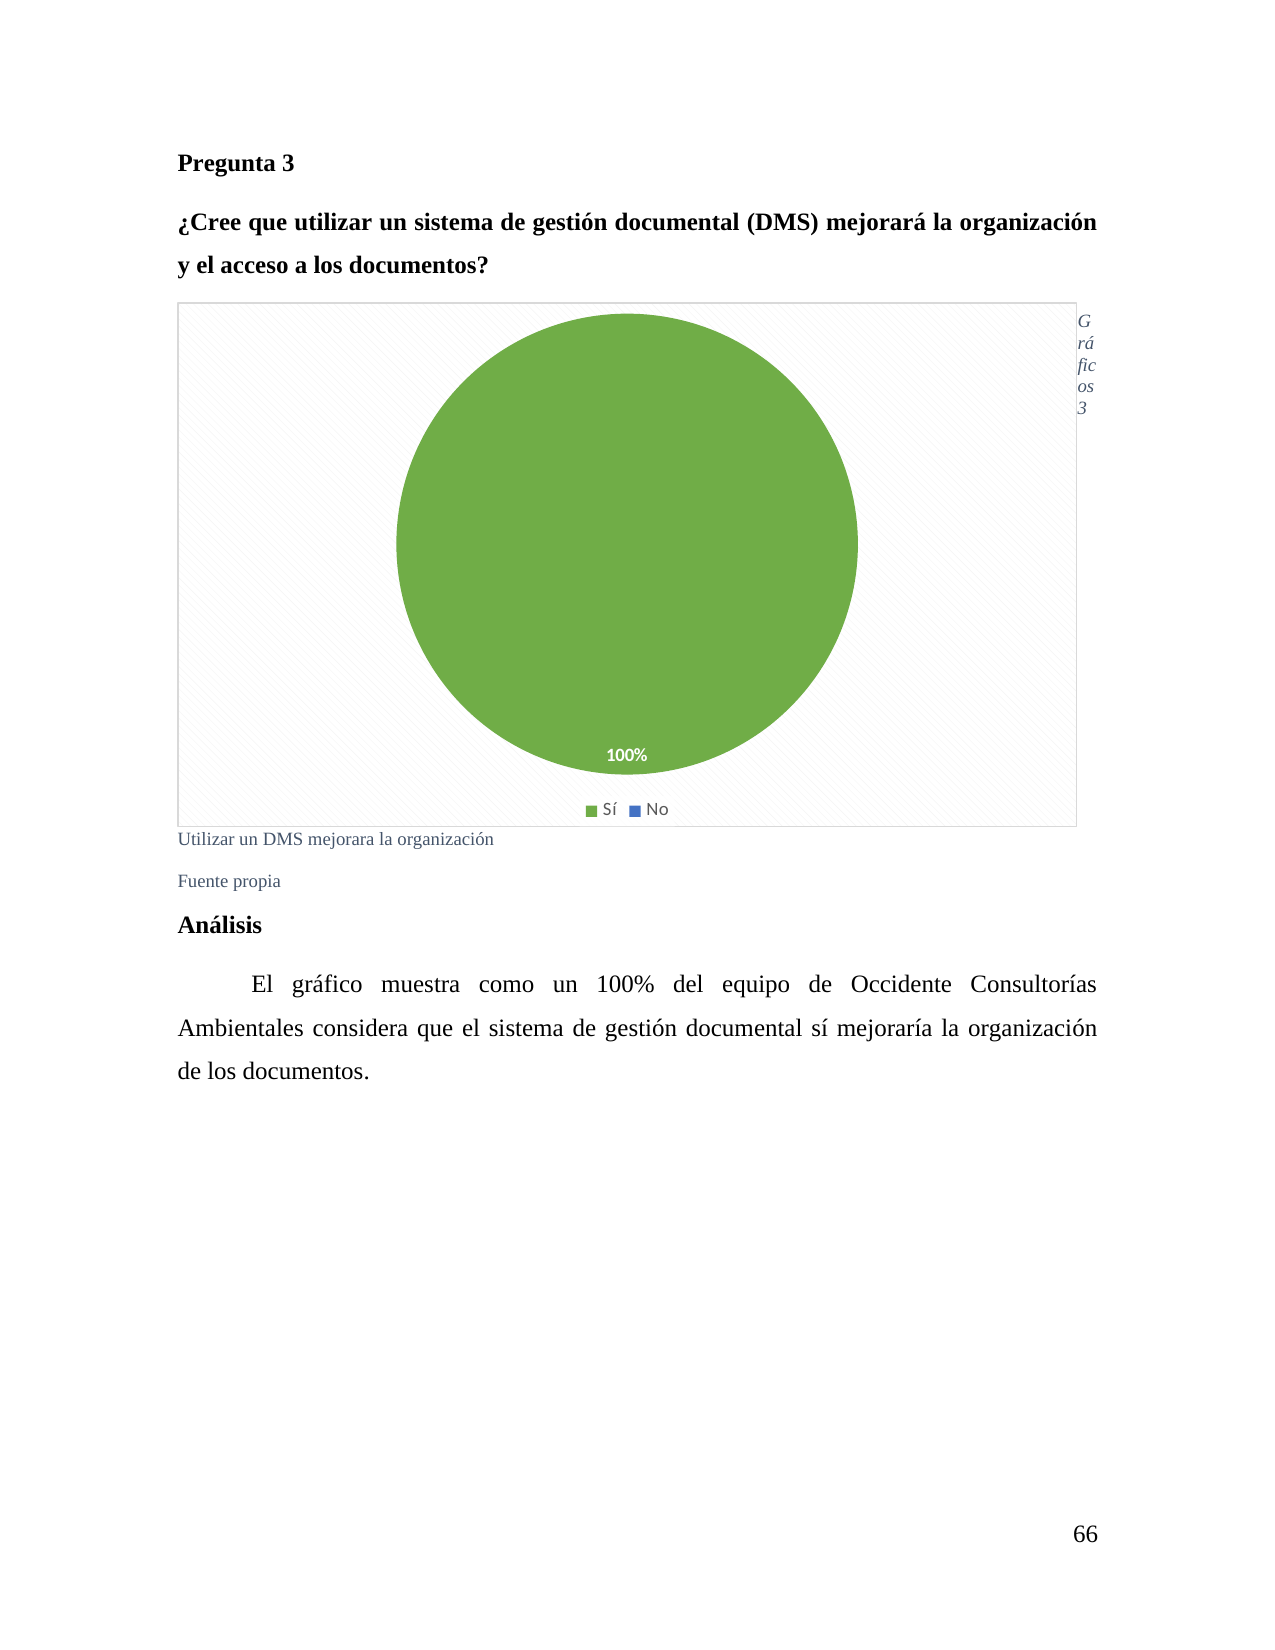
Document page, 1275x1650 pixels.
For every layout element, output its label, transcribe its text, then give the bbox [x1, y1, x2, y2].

text El gráfico muestra como un 100% del equipo de Occidente Consultorías Ambientales considera que el sistema de gestión documental sí mejoraría la organización de los documentos. [177, 1041, 1098, 1084]
text Gráficos 3 Utilizar un DMS mejorara la organización [177, 310, 1098, 849]
text Análisis [177, 910, 1098, 938]
text ¿Cree que utilizar un sistema de gestión documental (DMS) mejorará la organización y el acceso a los documentos? [177, 207, 1098, 279]
text Pregunta 3 [177, 148, 1098, 176]
text El gráfico muestra como un 100% del equipo de Occidente Consultorías Ambientales considera que el sistema de gestión documental sí mejoraría la organización de los documentos. [177, 969, 1098, 1013]
text Fuente propia [177, 870, 1098, 891]
